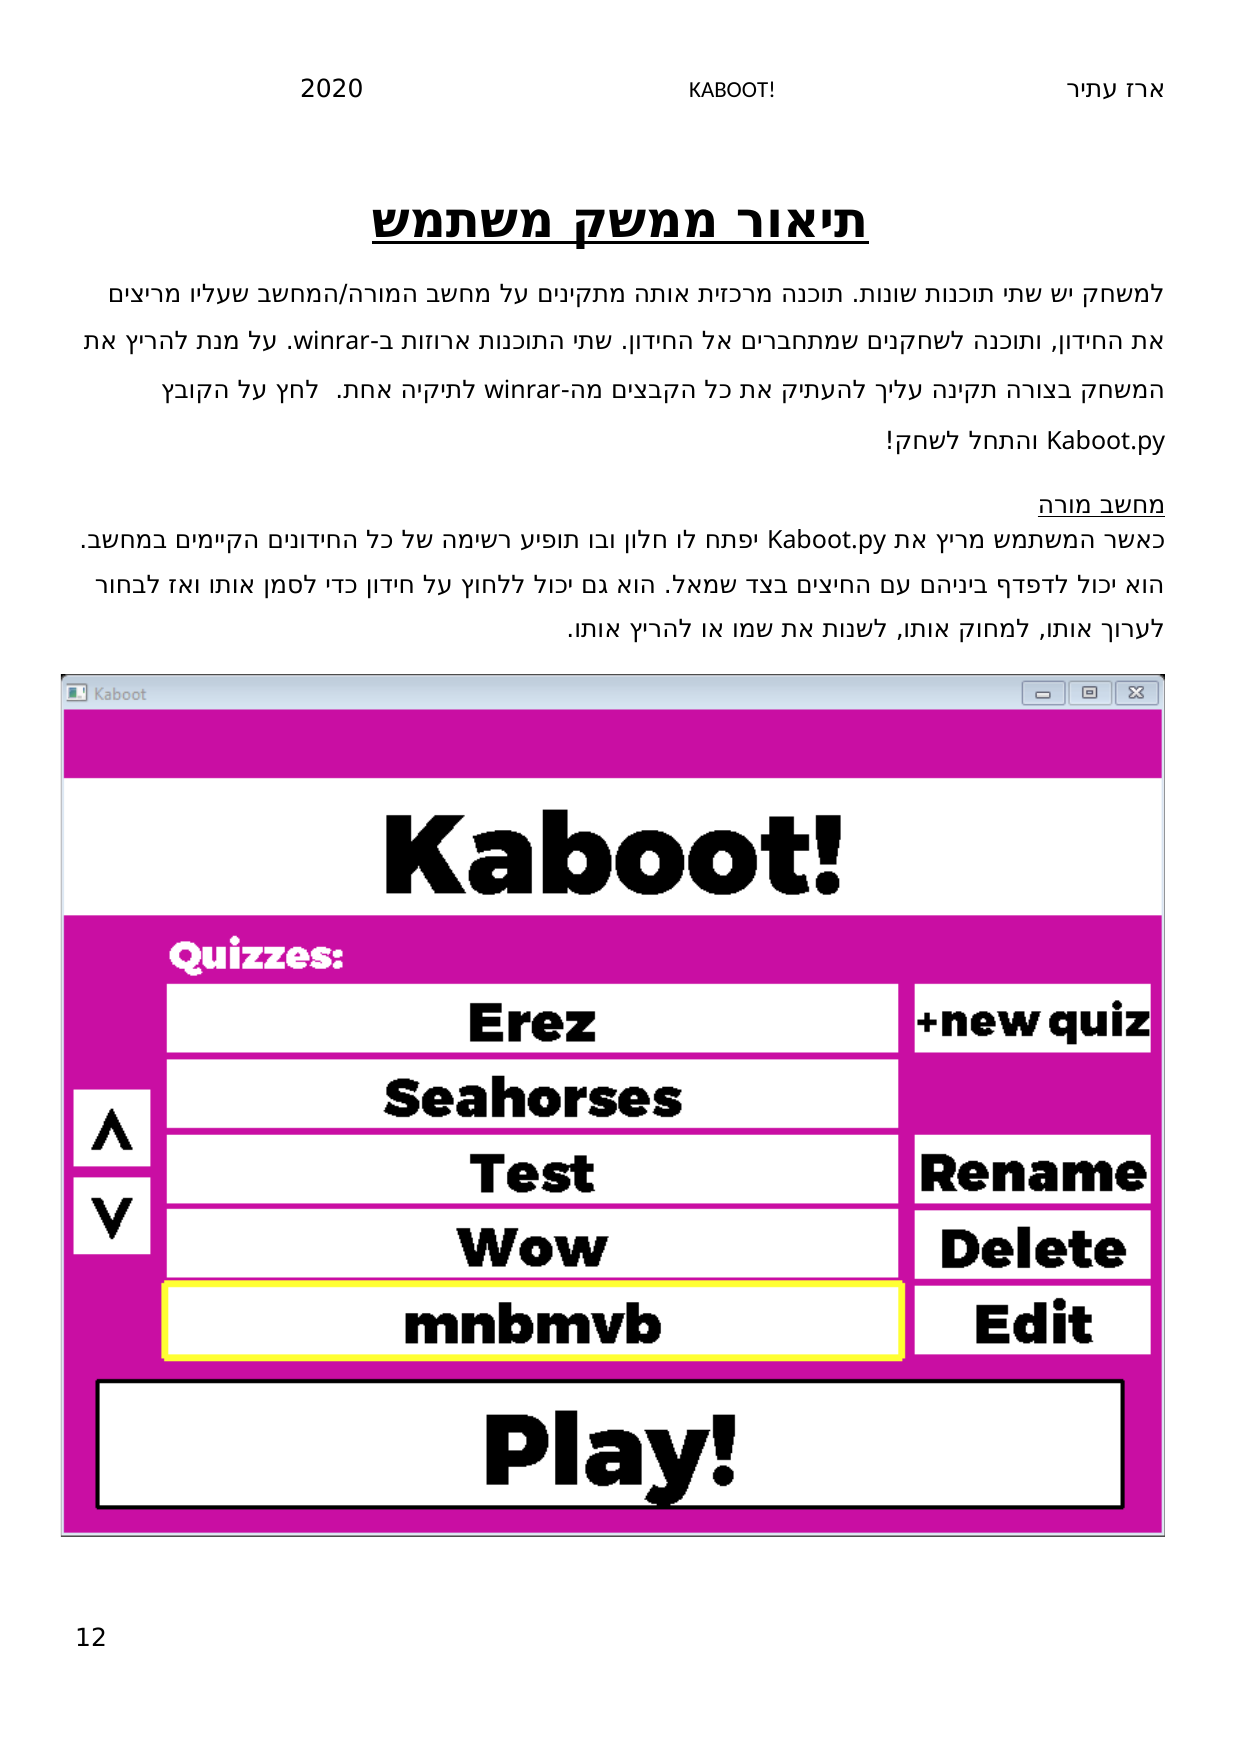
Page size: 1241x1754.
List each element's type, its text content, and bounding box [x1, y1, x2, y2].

text כאשר המשתמש מריץ את Kaboot.py יפתח לו חלון ובו תופיע רשימה של כל החידונים הקיימים במחשב. הוא יכול לדפדף ביניהם עם החיצים בצד שמאל. הוא גם יכול ללחוץ על חידון כדי לסמן אותו ואז לבחור לערוך אותו, למחוק אותו, לשנות את שמו או להריץ אותו. [75, 522, 1165, 643]
subtitle מחשב מורה [75, 490, 1165, 519]
text למשחק יש שתי תוכנות שונות. תוכנה מרכזית אותה מתקינים על מחשב המורה/המחשב שעליו מריצים את החידון, ותוכנה לשחקנים שמתחברים אל החידון. שתי התוכנות ארוזות ב-winrar. על מנת להריץ את המשחק בצורה תקינה עליך להעתיק את כל הקבצים מה-winrar לתיקיה אחת. לחץ על הקובץ Kaboot.py והתחל לשחק! [75, 279, 1165, 457]
subtitle תיאור ממשק משתמש [75, 191, 1165, 250]
